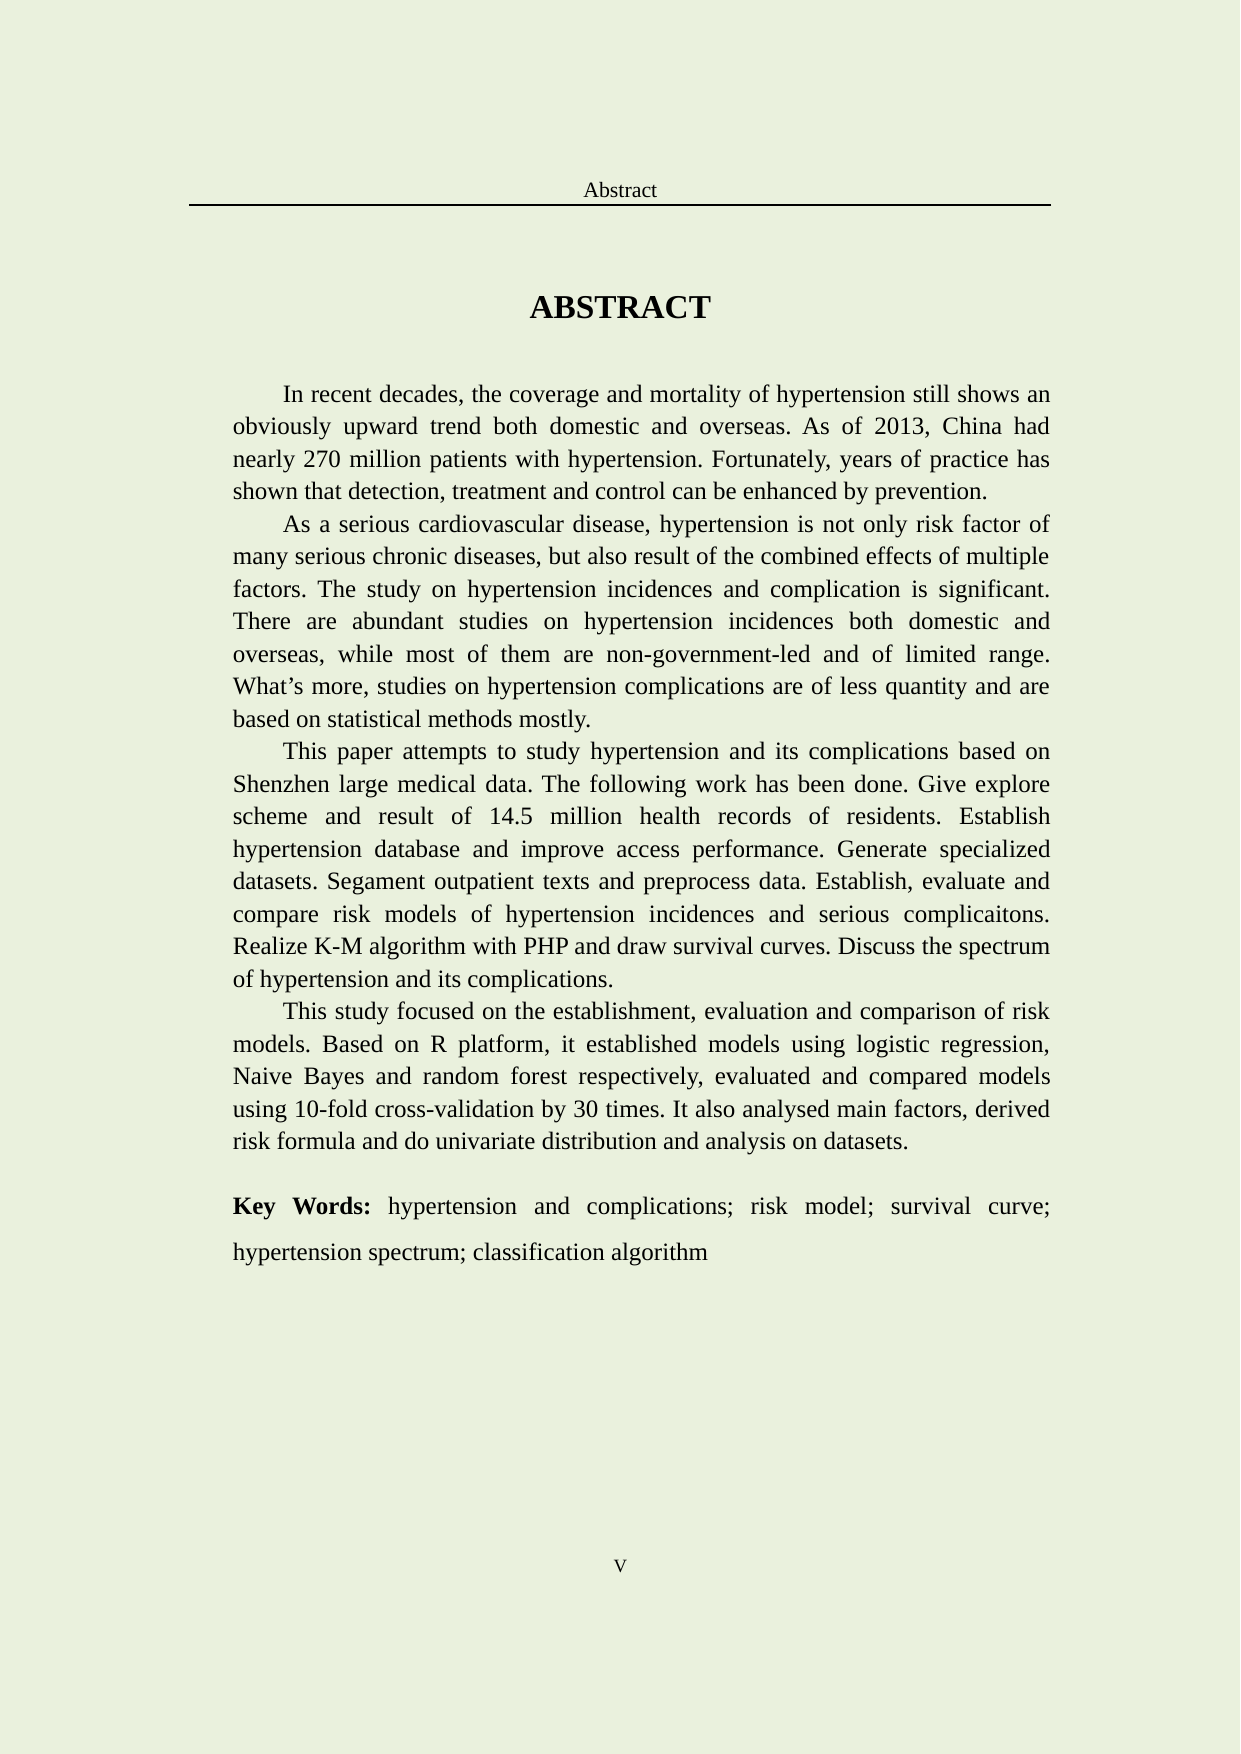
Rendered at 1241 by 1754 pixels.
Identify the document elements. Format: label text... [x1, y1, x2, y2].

text ABSTRACT [189, 274, 1051, 339]
text This study focused on the establishment, evaluation and comparison of risk models. Based on R platform, it established models using logistic regression, Naive Bayes and random forest respectively, evaluated and compared models using 10-fold cross-validation by 30 times. It also analysed main factors, derived risk formula and do univariate distribution and analysis on datasets. [233, 994, 1051, 1157]
text In recent decades, the coverage and mortality of hypertension still shows an obviously upward trend both domestic and overseas. As of 2013, China had nearly 270 million patients with hypertension. Fortunately, years of practice has shown that detection, treatment and control can be enhanced by prevention. [233, 377, 1051, 507]
text As a serious cardiovascular disease, hypertension is not only risk factor of many serious chronic diseases, but also result of the combined effects of multiple factors. The study on hypertension incidences and complication is significant. There are abundant studies on hypertension incidences both domestic and overseas, while most of them are non-government-led and of limited range. What’s more, studies on hypertension complications are of less quantity and are based on statistical methods mostly. [233, 507, 1051, 734]
text Key Words: hypertension and complications; risk model; survival curve; hypertension spectrum; classification algorithm [233, 1189, 1051, 1267]
text This paper attempts to study hypertension and its complications based on Shenzhen large medical data. The following work has been done. Give explore scheme and result of 14.5 million health records of residents. Establish hypertension database and improve access performance. Generate specialized datasets. Segament outpatient texts and preprocess data. Establish, evaluate and compare risk models of hypertension incidences and serious complicaitons. Realize K-M algorithm with PHP and draw survival curves. Discuss the spectrum of hypertension and its complications. [233, 734, 1051, 994]
